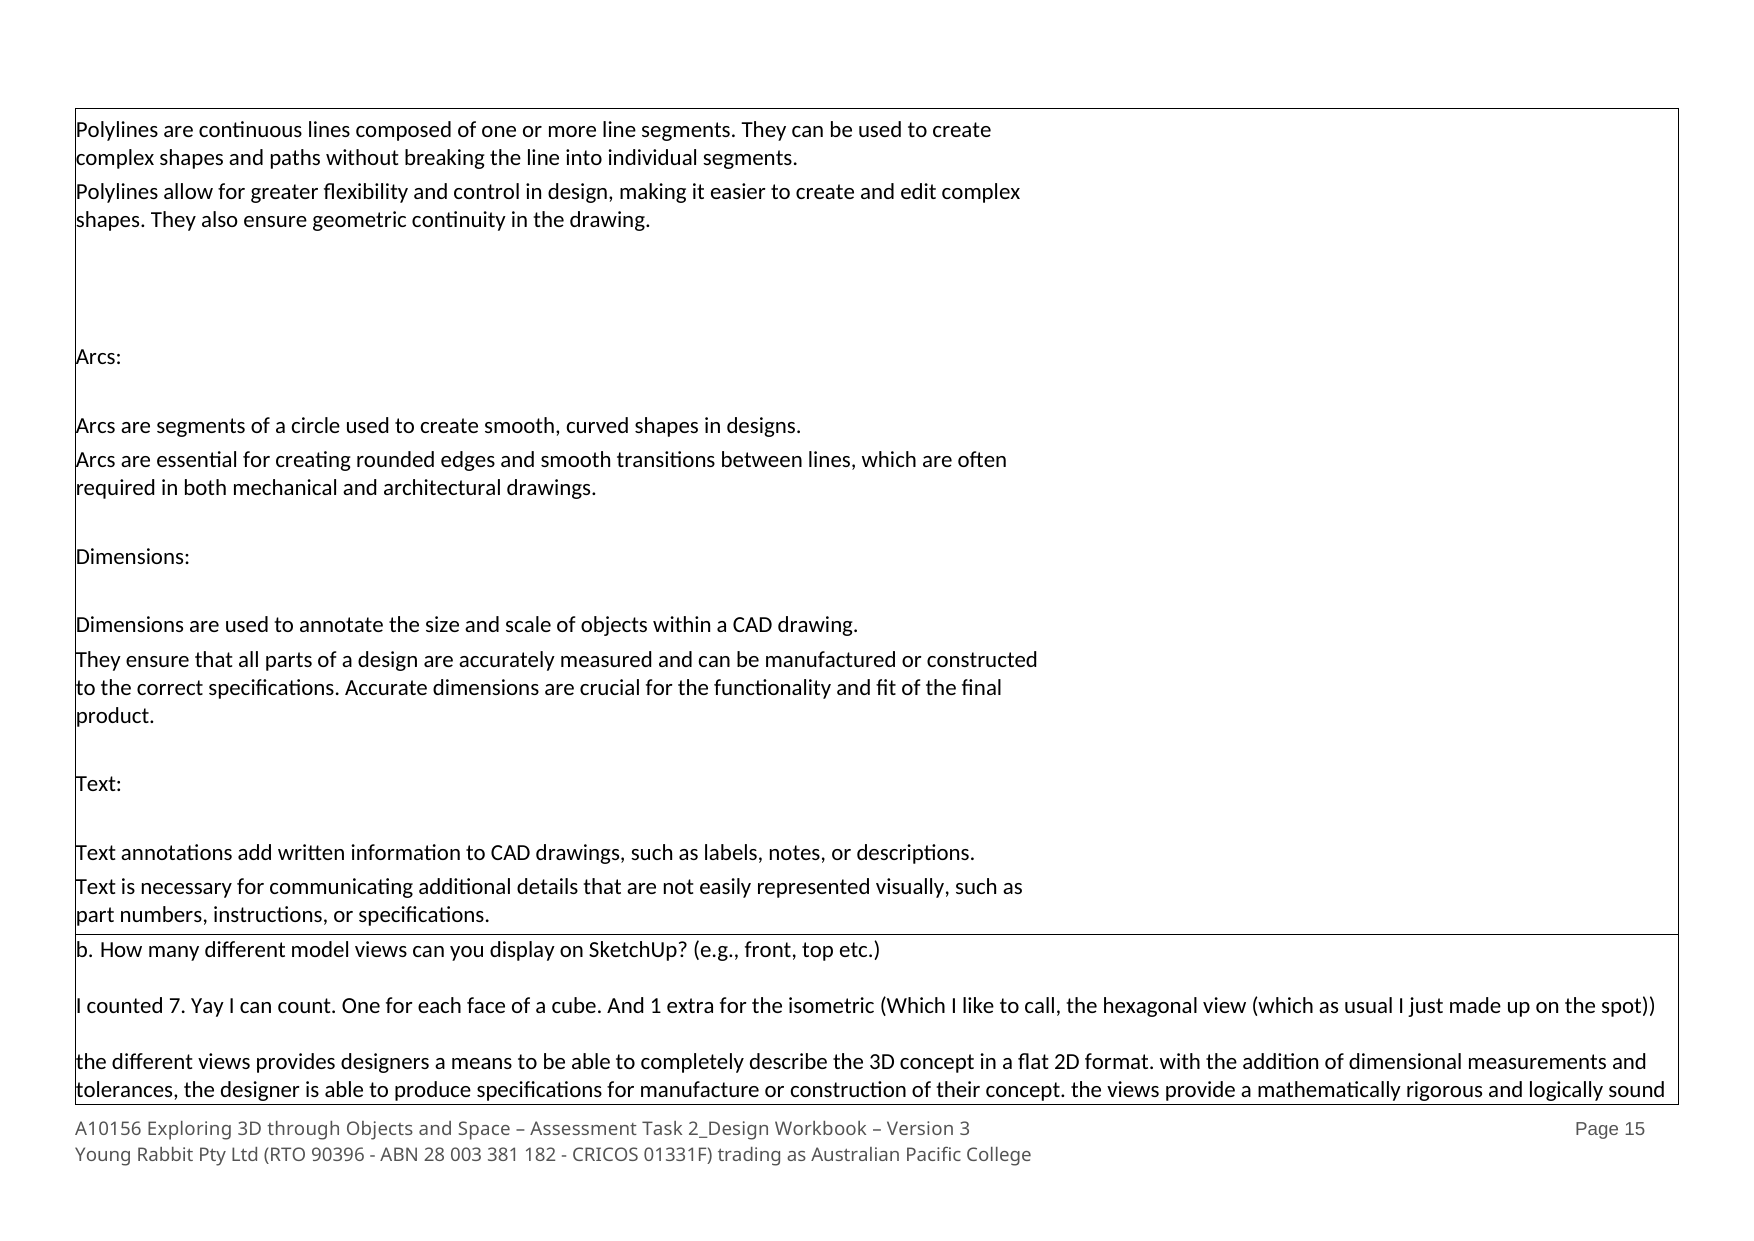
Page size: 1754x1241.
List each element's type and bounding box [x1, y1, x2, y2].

table_cell [76, 935, 1678, 1103]
table_cell [76, 109, 1678, 934]
